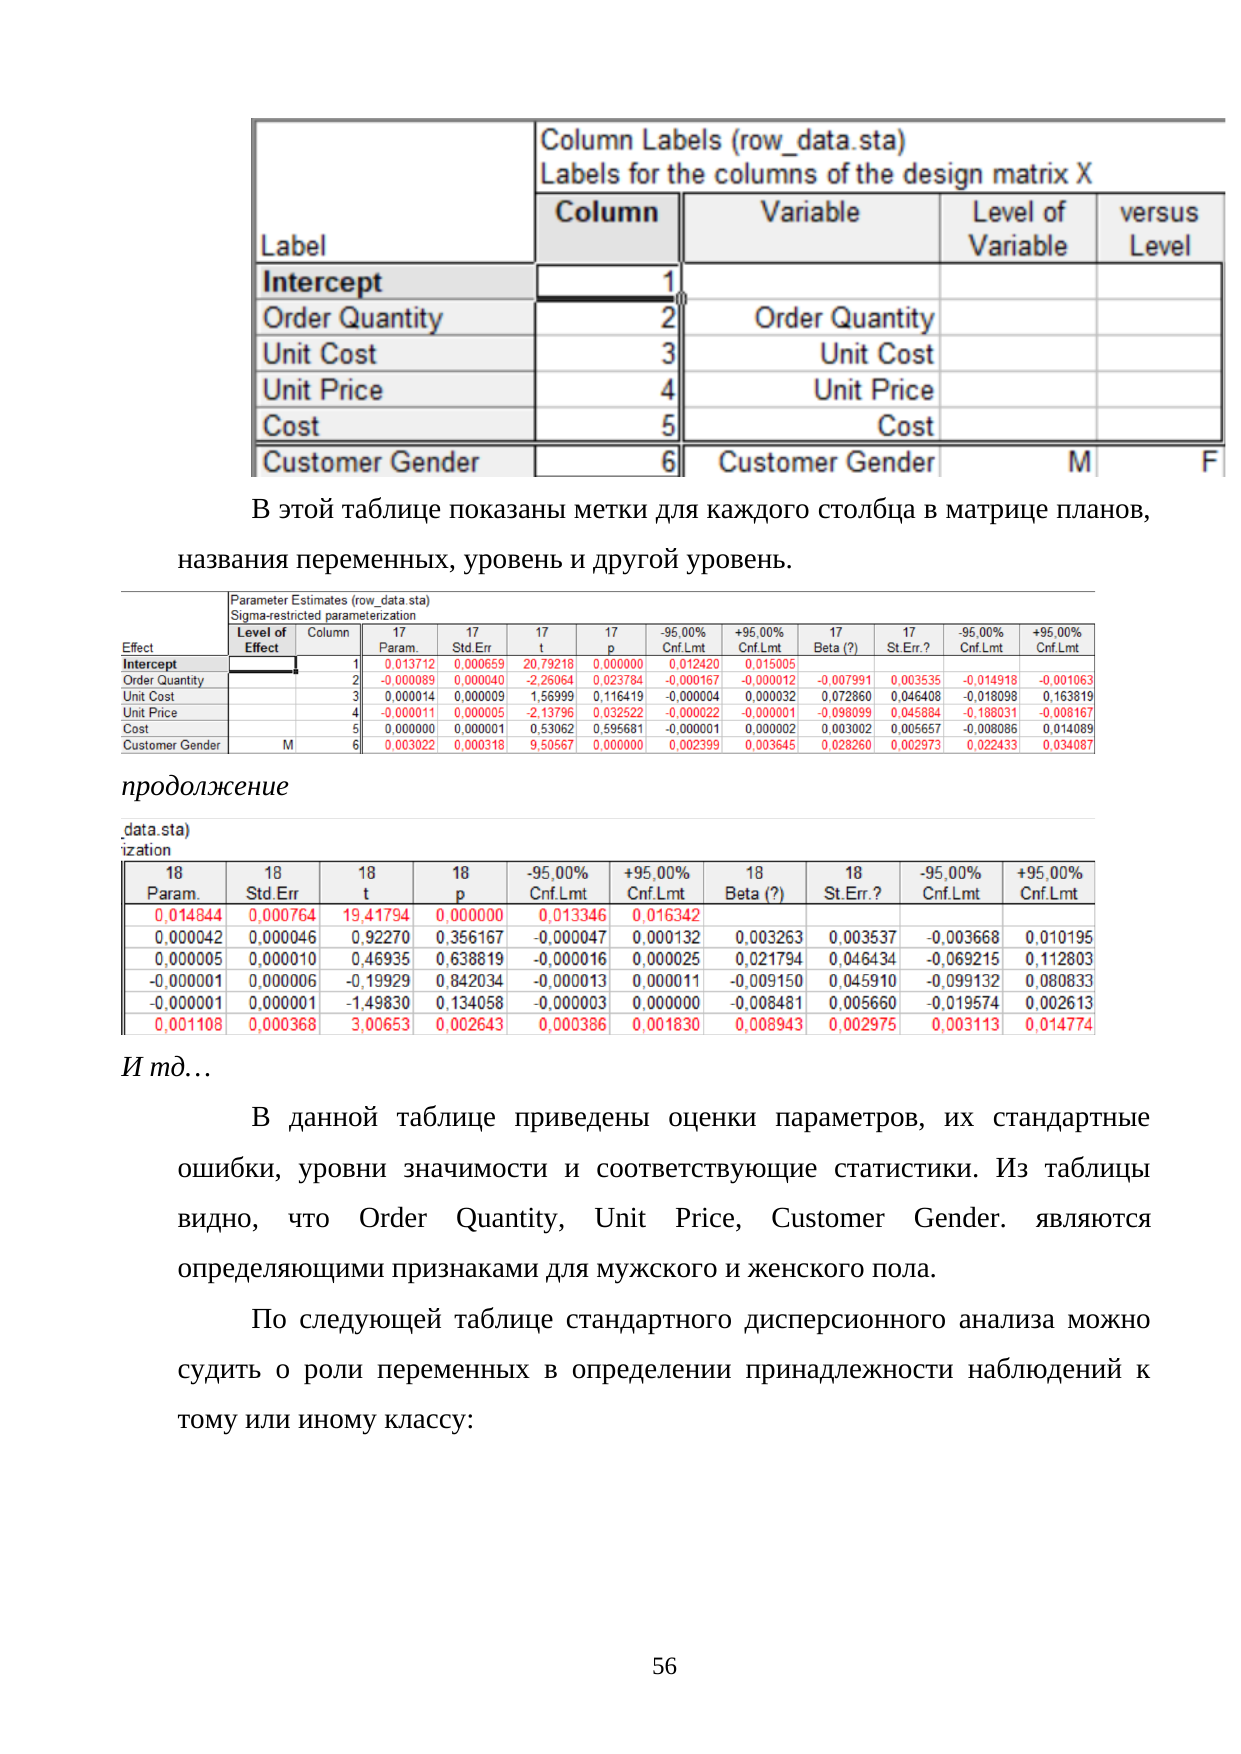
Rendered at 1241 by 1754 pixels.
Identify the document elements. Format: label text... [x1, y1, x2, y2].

picture [121, 818, 1096, 1035]
text В данной таблице приведены оценки параметров, их стандартные ошибки, уровни значимости и соответствующие статистики. Из таблицы видно, что Order Quantity, Unit Price, Customer Gender. являются определяющими признаками для мужского и женского пола. [177, 1099, 1152, 1284]
picture [251, 118, 1226, 477]
text В этой таблице показаны метки для каждого столбца в матрице планов, названия переменных, уровень и другой уровень. [177, 491, 1152, 575]
text И тд… [121, 1049, 1152, 1083]
text продолжение [121, 768, 1152, 802]
picture [121, 591, 1096, 754]
text По следующей таблице стандартного дисперсионного анализа можно судить о роли переменных в определении принадлежности наблюдений к тому или иному классу: [177, 1301, 1152, 1435]
